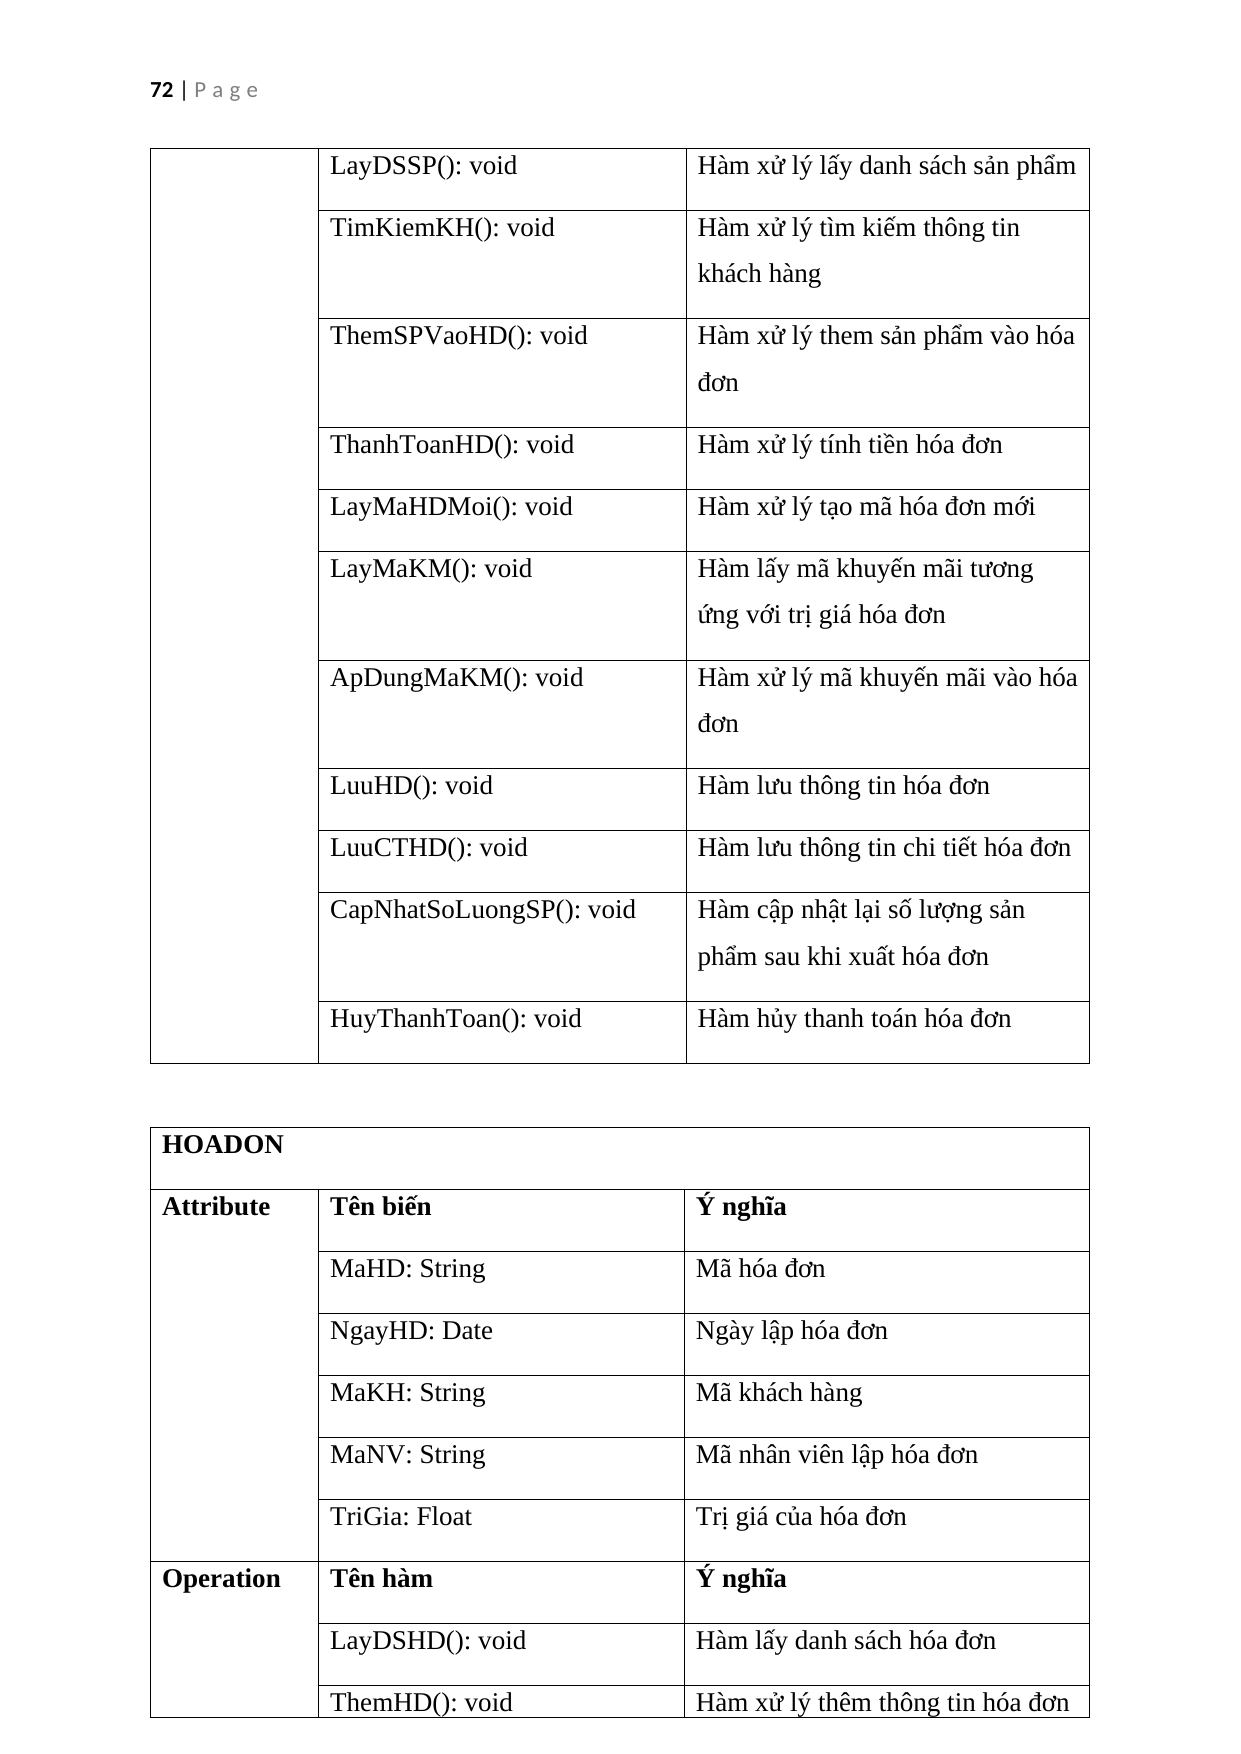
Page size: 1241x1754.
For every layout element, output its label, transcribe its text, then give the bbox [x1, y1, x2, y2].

table_cell TimKiemKH(): void [319, 211, 686, 318]
table_cell Attribute [151, 1190, 318, 1561]
table_cell Ngày lập hóa đơn [685, 1314, 1089, 1375]
table_cell Mã hóa đơn [685, 1252, 1089, 1313]
table_cell Ý nghĩa [685, 1190, 1089, 1251]
table_cell Hàm xử lý lấy danh sách sản phẩm [687, 149, 1089, 210]
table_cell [685, 1686, 1089, 1717]
table_cell Hàm lưu thông tin hóa đơn [687, 769, 1089, 830]
table_cell ThanhToanHD(): void [319, 428, 686, 489]
table_cell ThemSPVaoHD(): void [319, 319, 686, 427]
table_cell LayDSHD(): void [319, 1624, 684, 1685]
table_cell LayMaHDMoi(): void [319, 490, 686, 551]
table_cell CapNhatSoLuongSP(): void [319, 893, 686, 1001]
table_cell Hàm lưu thông tin chi tiết hóa đơn [687, 831, 1089, 892]
table_cell Hàm xử lý tính tiền hóa đơn [687, 428, 1089, 489]
table_cell ThemHD(): void [319, 1686, 684, 1717]
table_cell Operation [151, 1562, 318, 1717]
table_cell LuuHD(): void [319, 769, 686, 830]
table_cell Tên biến [319, 1190, 684, 1251]
table_cell NgayHD: Date [319, 1314, 684, 1375]
table_cell Mã khách hàng [685, 1376, 1089, 1437]
table_header HOADON [151, 1128, 1089, 1189]
table_cell Trị giá của hóa đơn [685, 1500, 1089, 1561]
table_cell Hàm lấy mã khuyến mãi tương ứng với trị giá hóa đơn [687, 552, 1089, 659]
table_cell HuyThanhToan(): void [319, 1002, 686, 1063]
table_cell Tên hàm [319, 1562, 684, 1623]
table_cell Hàm lấy danh sách hóa đơn [685, 1624, 1089, 1685]
table_cell MaKH: String [319, 1376, 684, 1437]
table_cell LayDSSP(): void [319, 149, 686, 210]
table_cell Hàm xử lý them sản phẩm vào hóa đơn [687, 319, 1089, 427]
table_cell ApDungMaKM(): void [319, 661, 686, 768]
table_cell Mã nhân viên lập hóa đơn [685, 1438, 1089, 1499]
table_cell TriGia: Float [319, 1500, 684, 1561]
table_cell LuuCTHD(): void [319, 831, 686, 892]
table_cell LayMaKM(): void [319, 552, 686, 659]
table_cell Hàm cập nhật lại số lượng sản phẩm sau khi xuất hóa đơn [687, 893, 1089, 1001]
table_cell Hàm xử lý tạo mã hóa đơn mới [687, 490, 1089, 551]
table_cell Hàm xử lý tìm kiếm thông tin khách hàng [687, 211, 1089, 318]
table_cell Hàm hủy thanh toán hóa đơn [687, 1002, 1089, 1063]
table_cell MaHD: String [319, 1252, 684, 1313]
table_cell Ý nghĩa [685, 1562, 1089, 1623]
table_cell MaNV: String [319, 1438, 684, 1499]
table_cell Hàm xử lý mã khuyến mãi vào hóa đơn [687, 661, 1089, 768]
